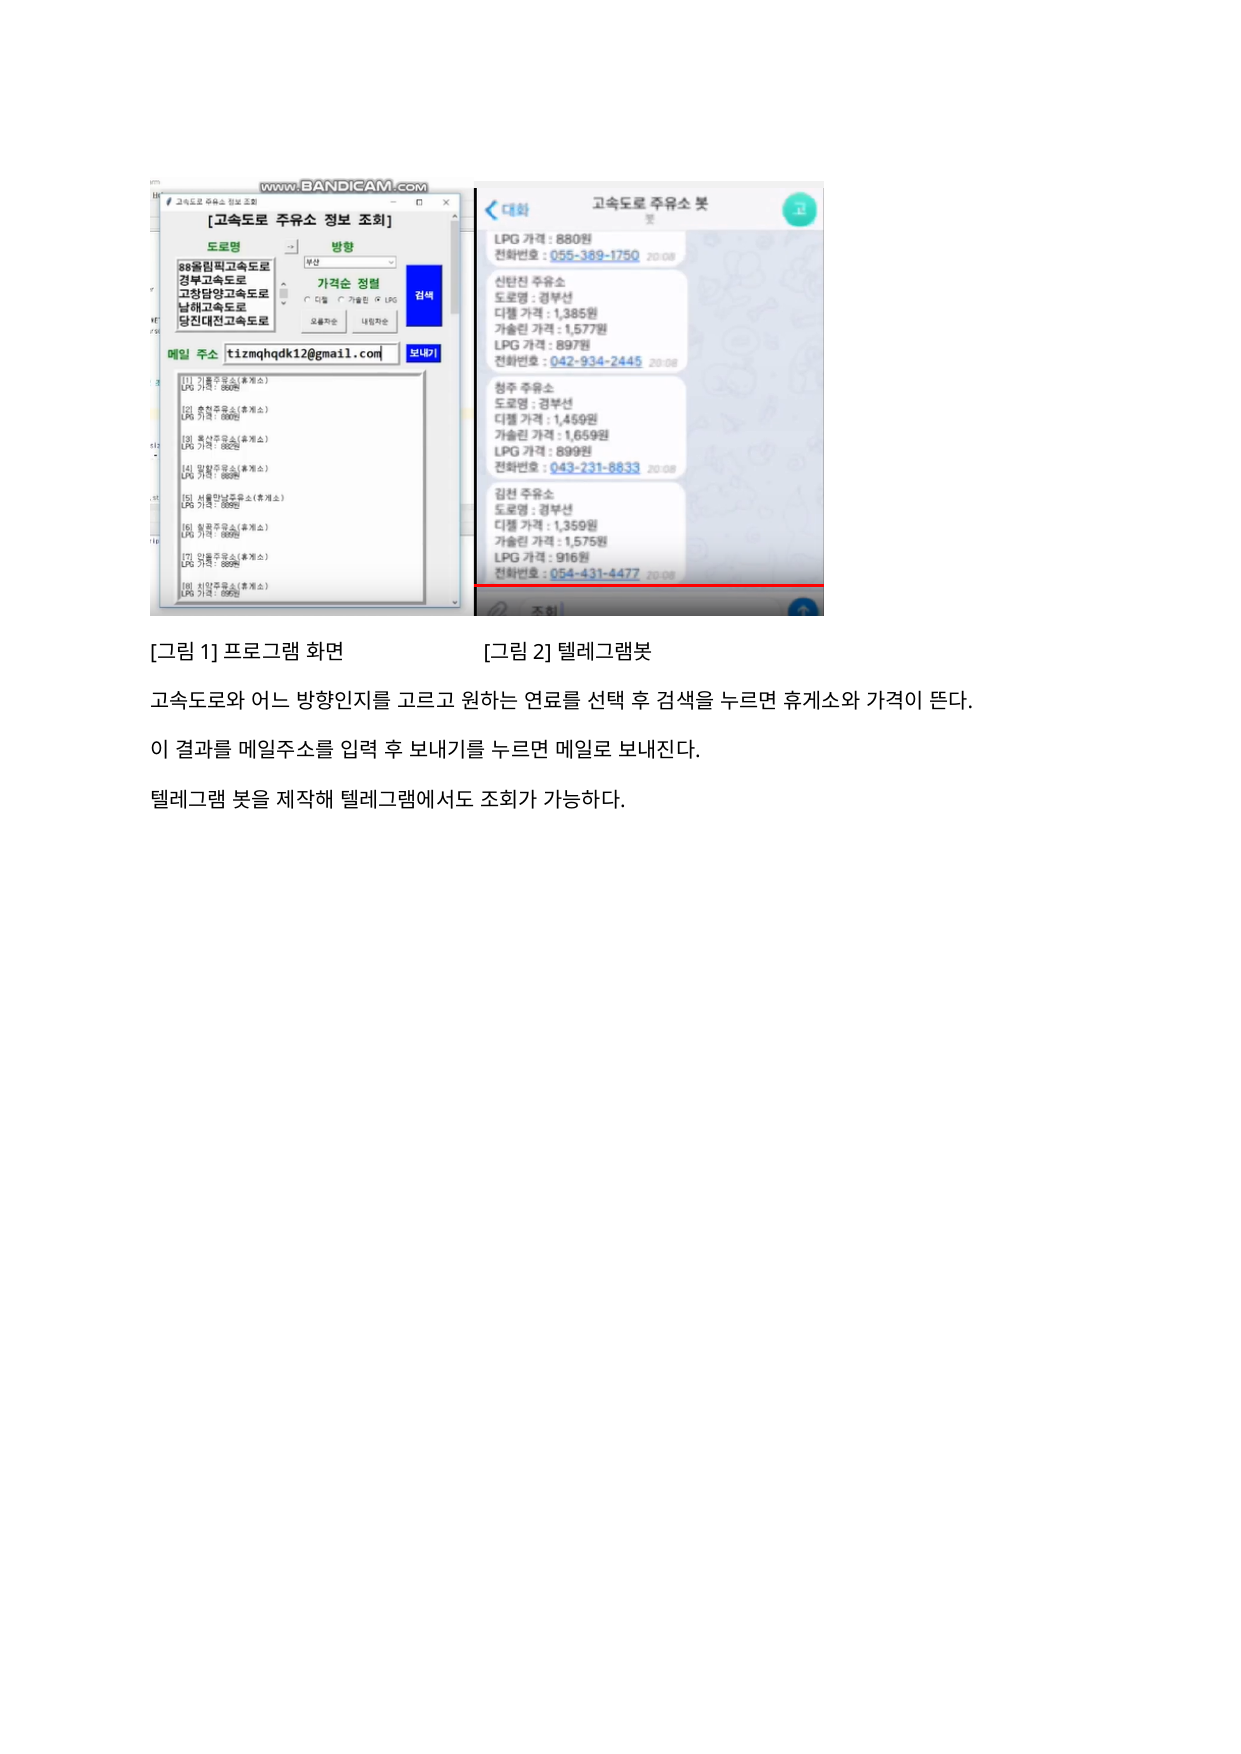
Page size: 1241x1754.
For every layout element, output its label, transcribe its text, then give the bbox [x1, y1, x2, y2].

text [그림1] 프로그램 화면 [그림2] 텔레그램봇 [150, 635, 1090, 665]
picture [150, 177, 824, 616]
text 이 결과를 메일주소를 입력 후 보내기를 누르면 메일로 보내진다. [150, 734, 1090, 764]
text 텔레그램 봇을 제작해 텔레그램에서도 조회가 가능하다. [150, 783, 1090, 813]
text 고속도로와 어느 방향인지를 고르고 원하는 연료를 선택 후 검색을 누르면 휴게소와 가격이 뜬다. [150, 684, 1090, 714]
